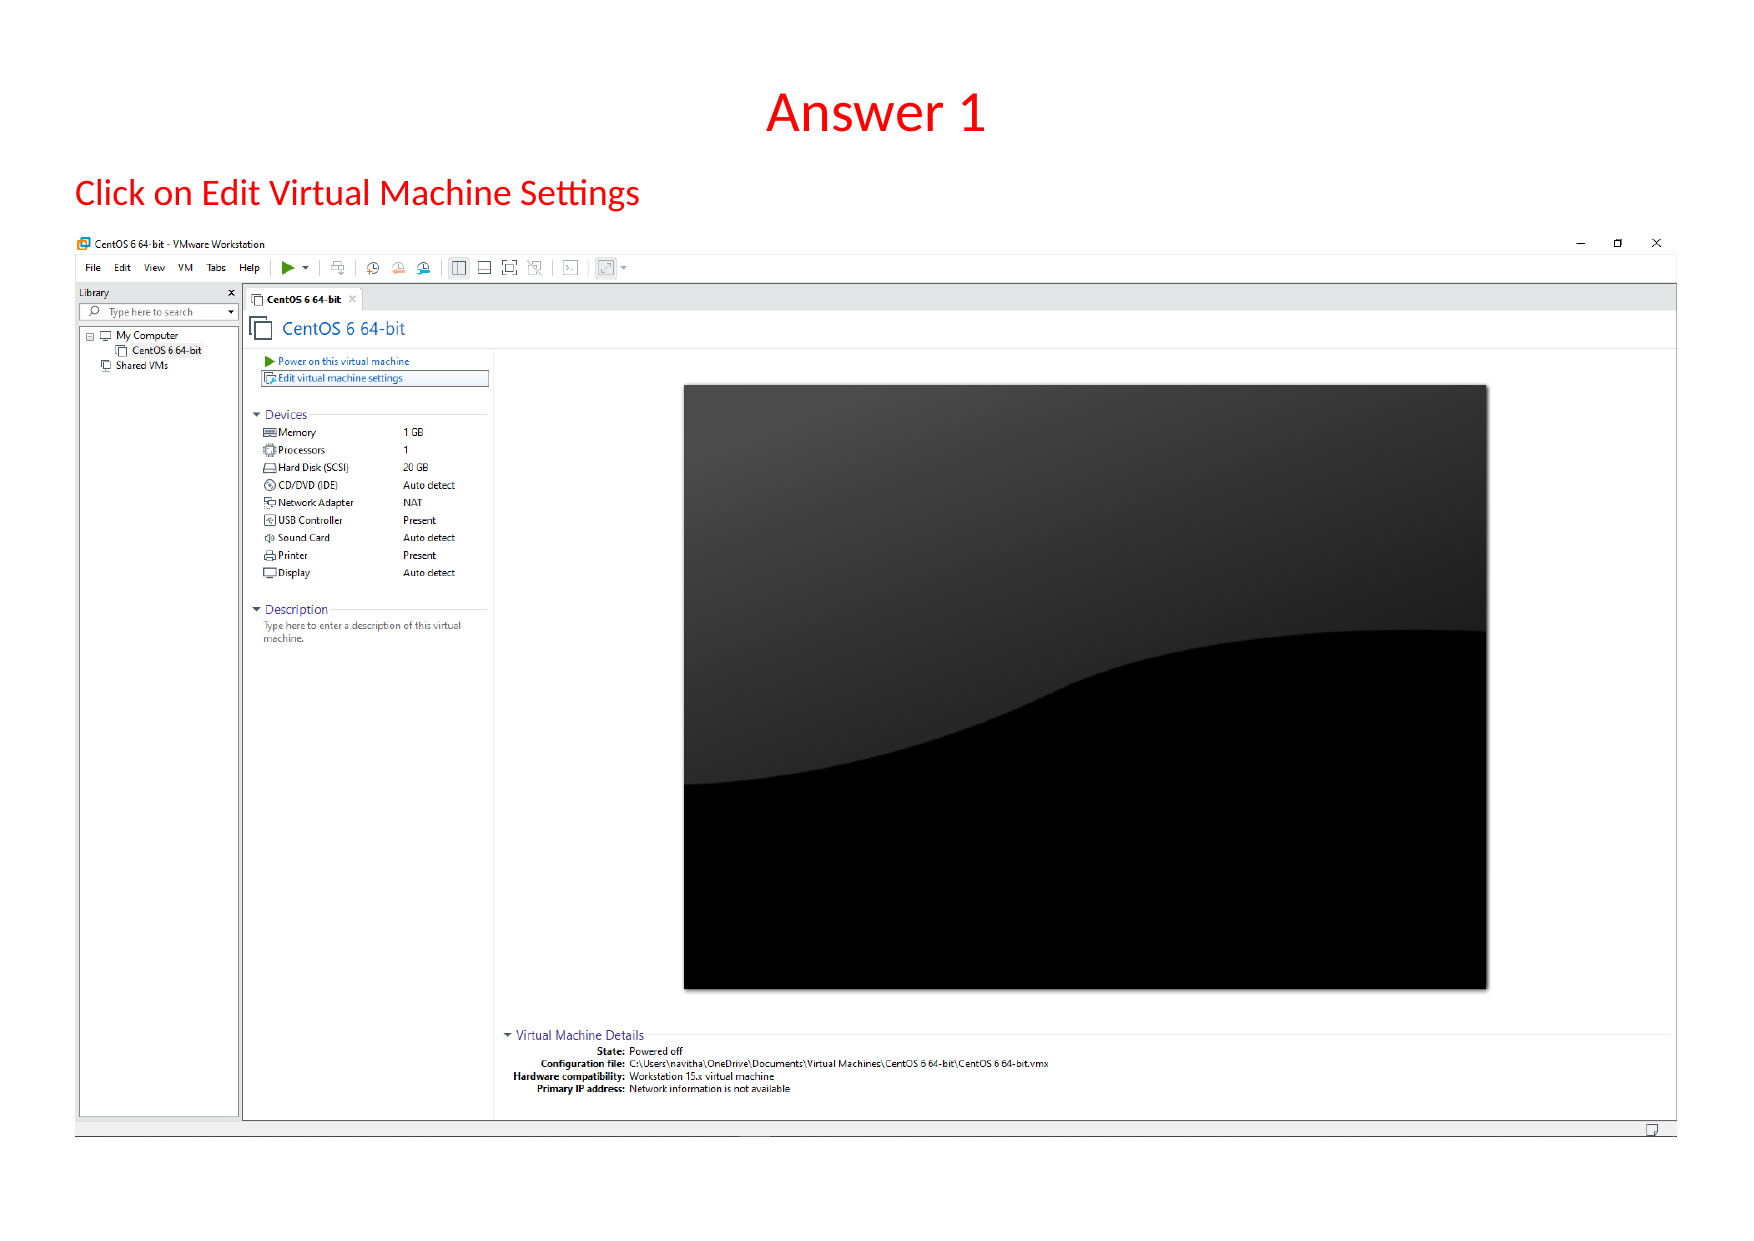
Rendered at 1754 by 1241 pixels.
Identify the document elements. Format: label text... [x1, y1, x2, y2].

picture [75, 234, 1677, 1137]
text Click on Edit Virtual Machine Settings [75, 168, 1679, 214]
text Answer 1 [75, 75, 1679, 146]
